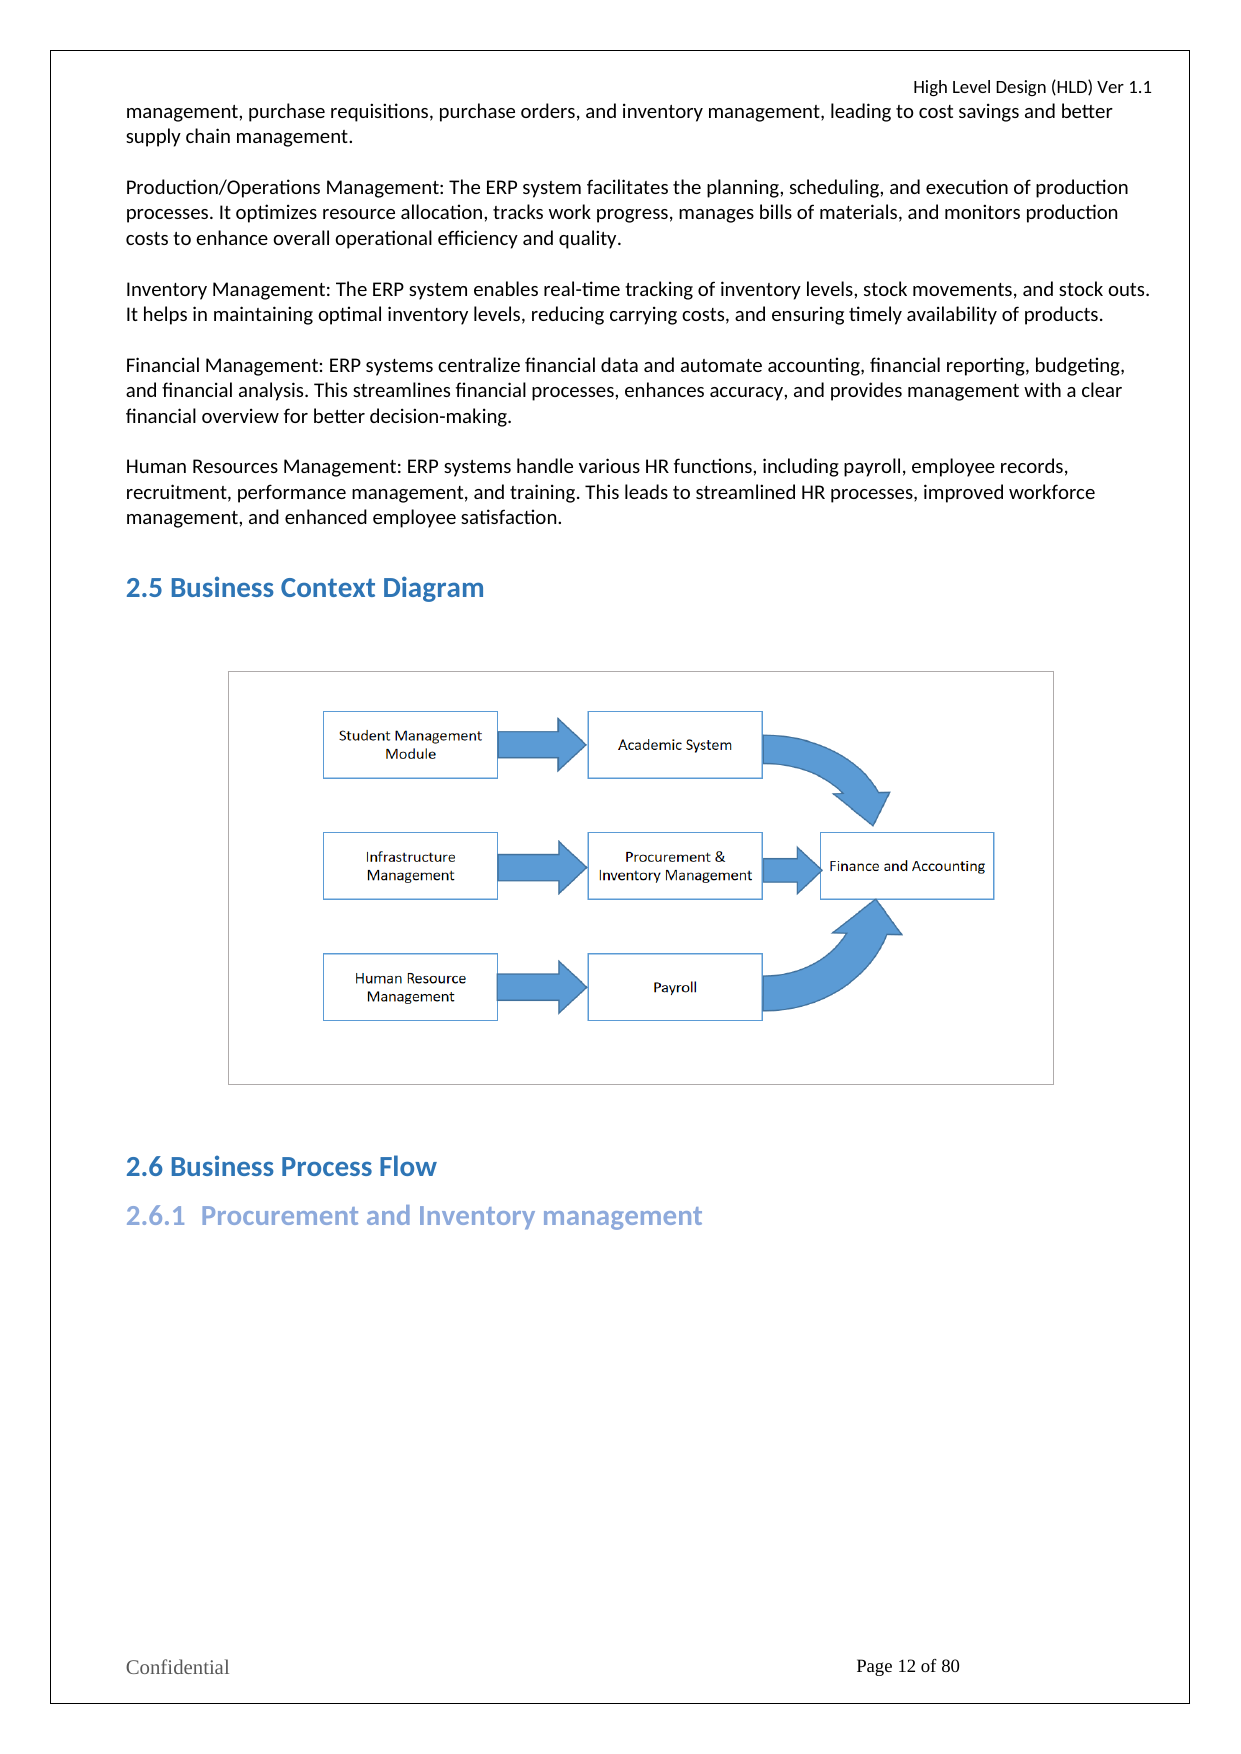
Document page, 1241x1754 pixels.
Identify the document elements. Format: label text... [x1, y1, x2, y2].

text Financial Management: ERP systems centralize financial data and automate accounting, financial reporting, budgeting, and financial analysis. This streamlines financial processes, enhances accuracy, and provides management with a clear financial overview for better decision-making. [126, 352, 1156, 428]
text Human Resources Management: ERP systems handle various HR functions, including payroll, employee records, recruitment, performance management, and training. This leads to streamlined HR processes, improved workforce management, and enhanced employee satisfaction. [126, 454, 1156, 530]
text Inventory Management: The ERP system enables real-time tracking of inventory levels, stock movements, and stock outs. It helps in maintaining optimal inventory levels, reducing carrying costs, and ensuring timely availability of products. [126, 276, 1156, 327]
subtitle Business Context Diagram [126, 569, 1156, 605]
text Production/Operations Management: The ERP system facilitates the planning, scheduling, and execution of production processes. It optimizes resource allocation, tracks work progress, manages bills of materials, and monitors production costs to enhance overall operational efficiency and quality. [126, 174, 1156, 250]
picture [229, 672, 1053, 1084]
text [126, 98, 1156, 149]
subtitle Procurement and Inventory management [126, 1197, 1156, 1232]
subtitle Business Process Flow [126, 1148, 1156, 1184]
